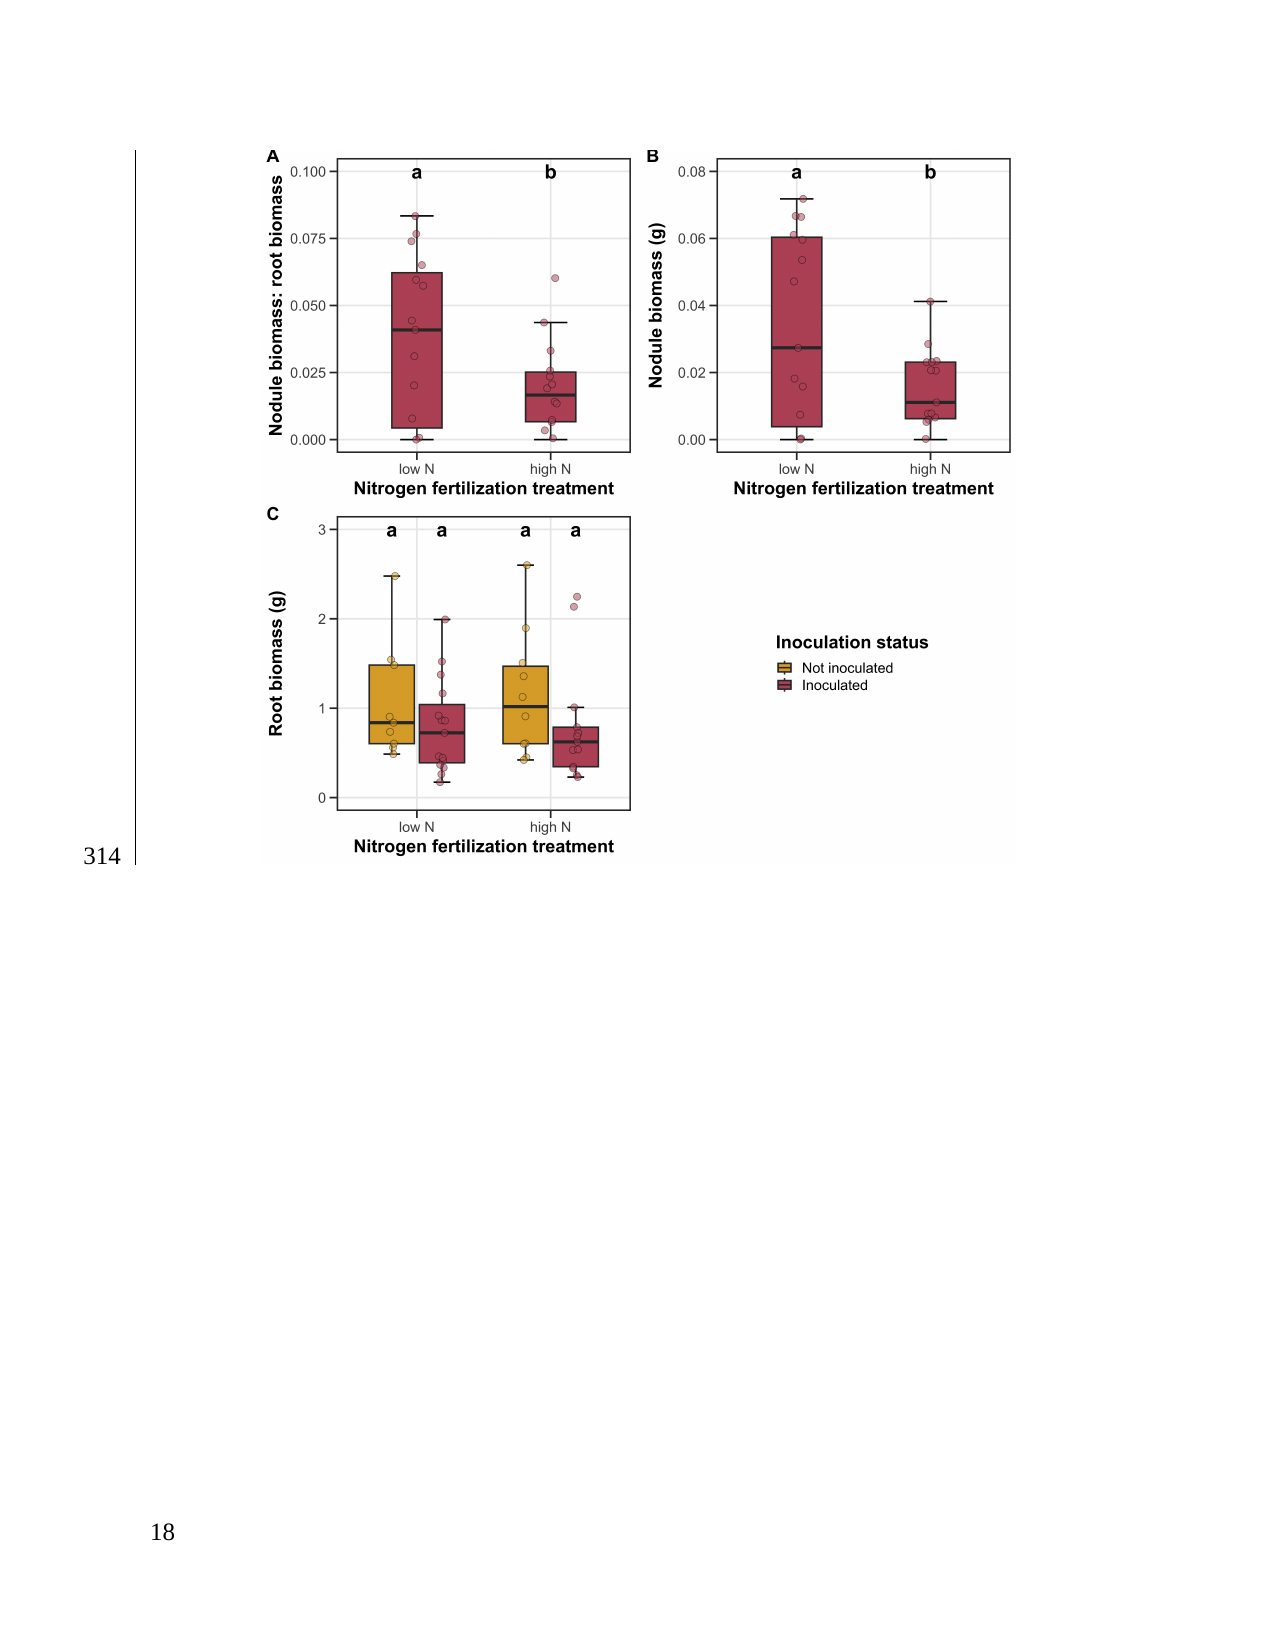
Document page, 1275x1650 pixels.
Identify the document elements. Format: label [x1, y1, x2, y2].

picture [260, 150, 1015, 865]
